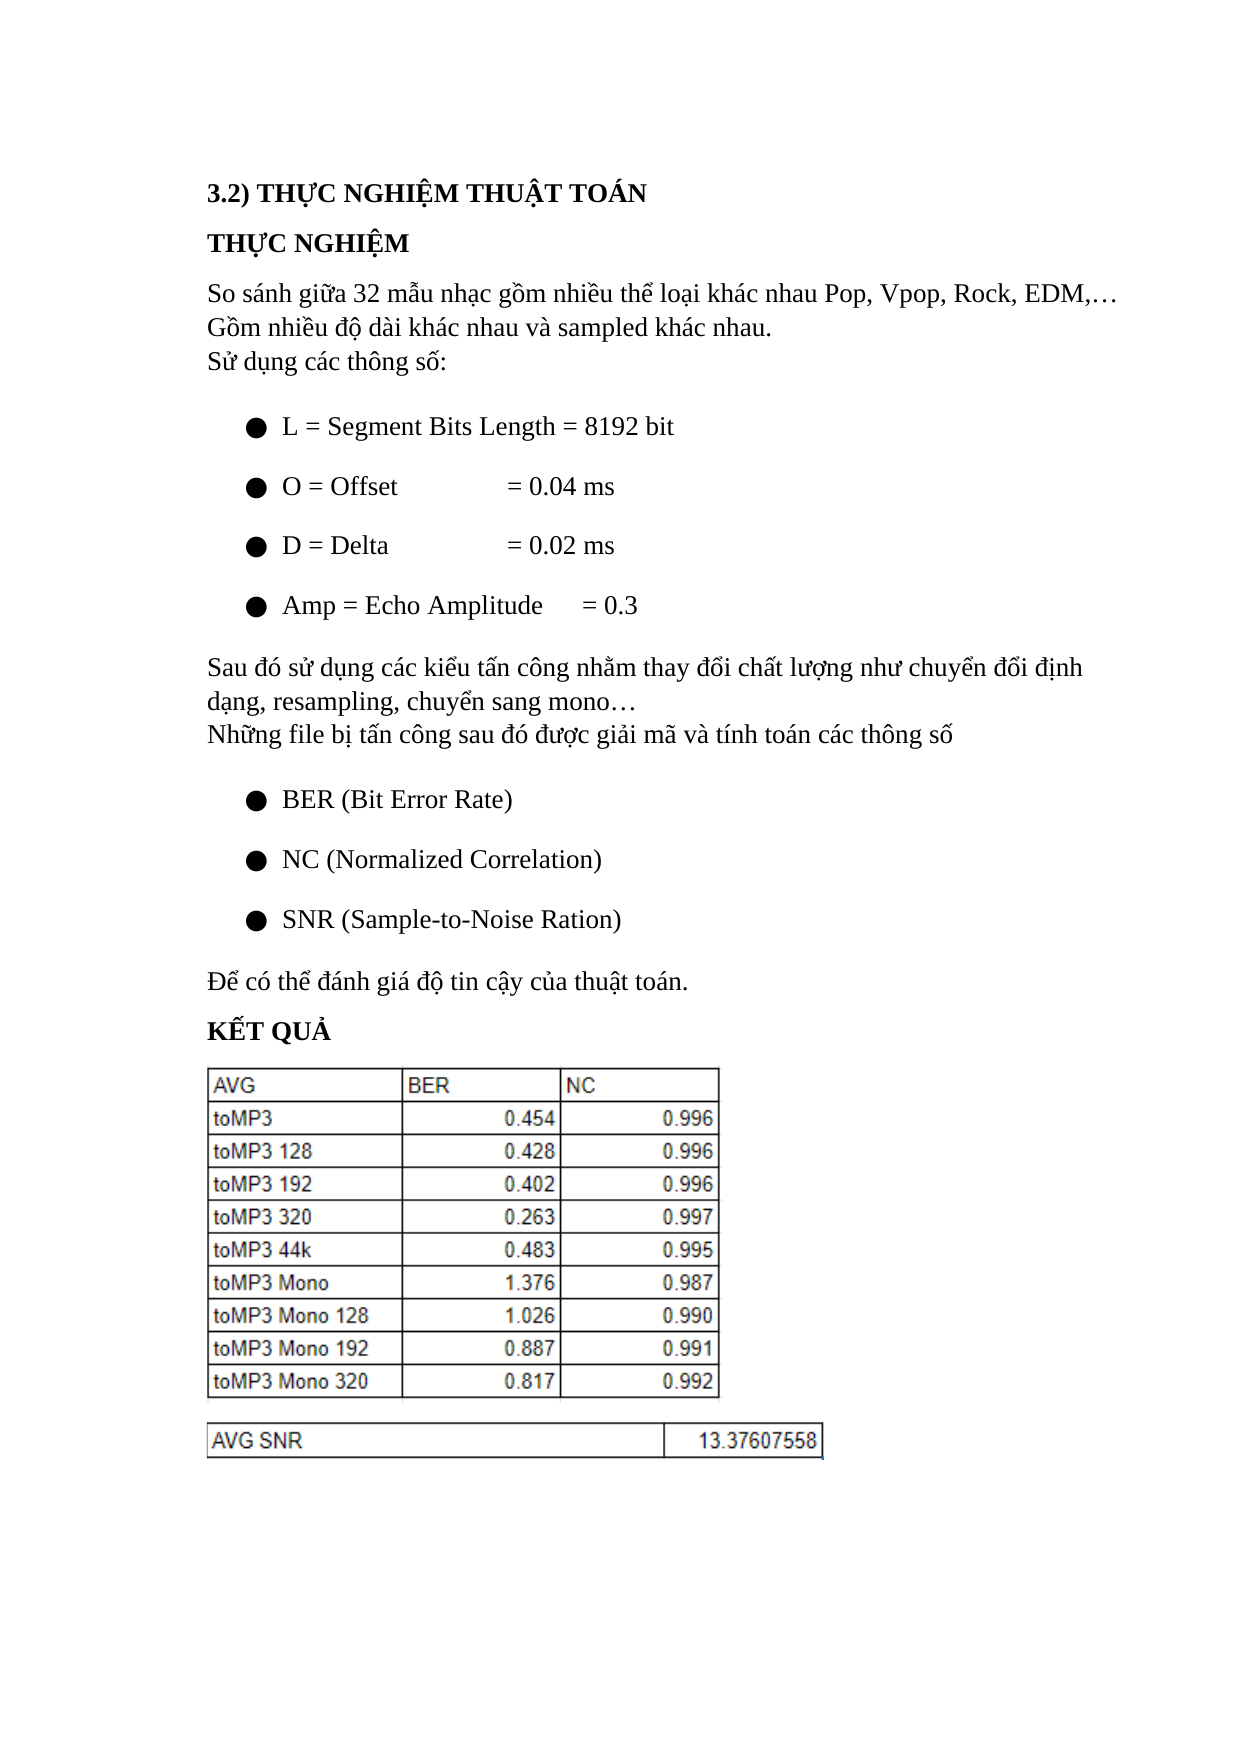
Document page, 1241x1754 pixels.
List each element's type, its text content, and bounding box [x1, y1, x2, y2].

text Để có thể đánh giá độ tin cậy của thuật toán. [207, 965, 1122, 996]
list SNR (Sample-to-Noise Ration) [244, 888, 1122, 944]
picture [206, 1421, 824, 1460]
list O = Offset = 0.04 ms [244, 455, 1122, 510]
list Amp = Echo Amplitude = 0.3 [244, 574, 1122, 630]
text So sánh giữa 32 mẫu nhạc gồm nhiều thể loại khác nhau Pop, Vpop, Rock, EDM,… Gồm nhiều độ dài khác nhau và sampled khác nhau. Sử dụng các thông số: [207, 278, 1122, 376]
list NC (Normalized Correlation) [244, 828, 1122, 884]
text THỰC NGHIỆM [207, 227, 1122, 258]
list BER (Bit Error Rate) [244, 768, 1122, 824]
list D = Delta = 0.02 ms [244, 515, 1122, 570]
text Sau đó sử dụng các kiểu tấn công nhằm thay đổi chất lượng như chuyển đổi định dạng, resampling, chuyển sang mono… Những file bị tấn công sau đó được giải mã và tính toán các thông số [207, 651, 1122, 749]
text KẾT QUẢ [207, 1015, 1122, 1046]
text 3.2) THỰC NGHIỆM THUẬT TOÁN [207, 177, 1122, 208]
picture [206, 1065, 723, 1403]
list L = Segment Bits Length = 8192 bit [244, 395, 1122, 450]
